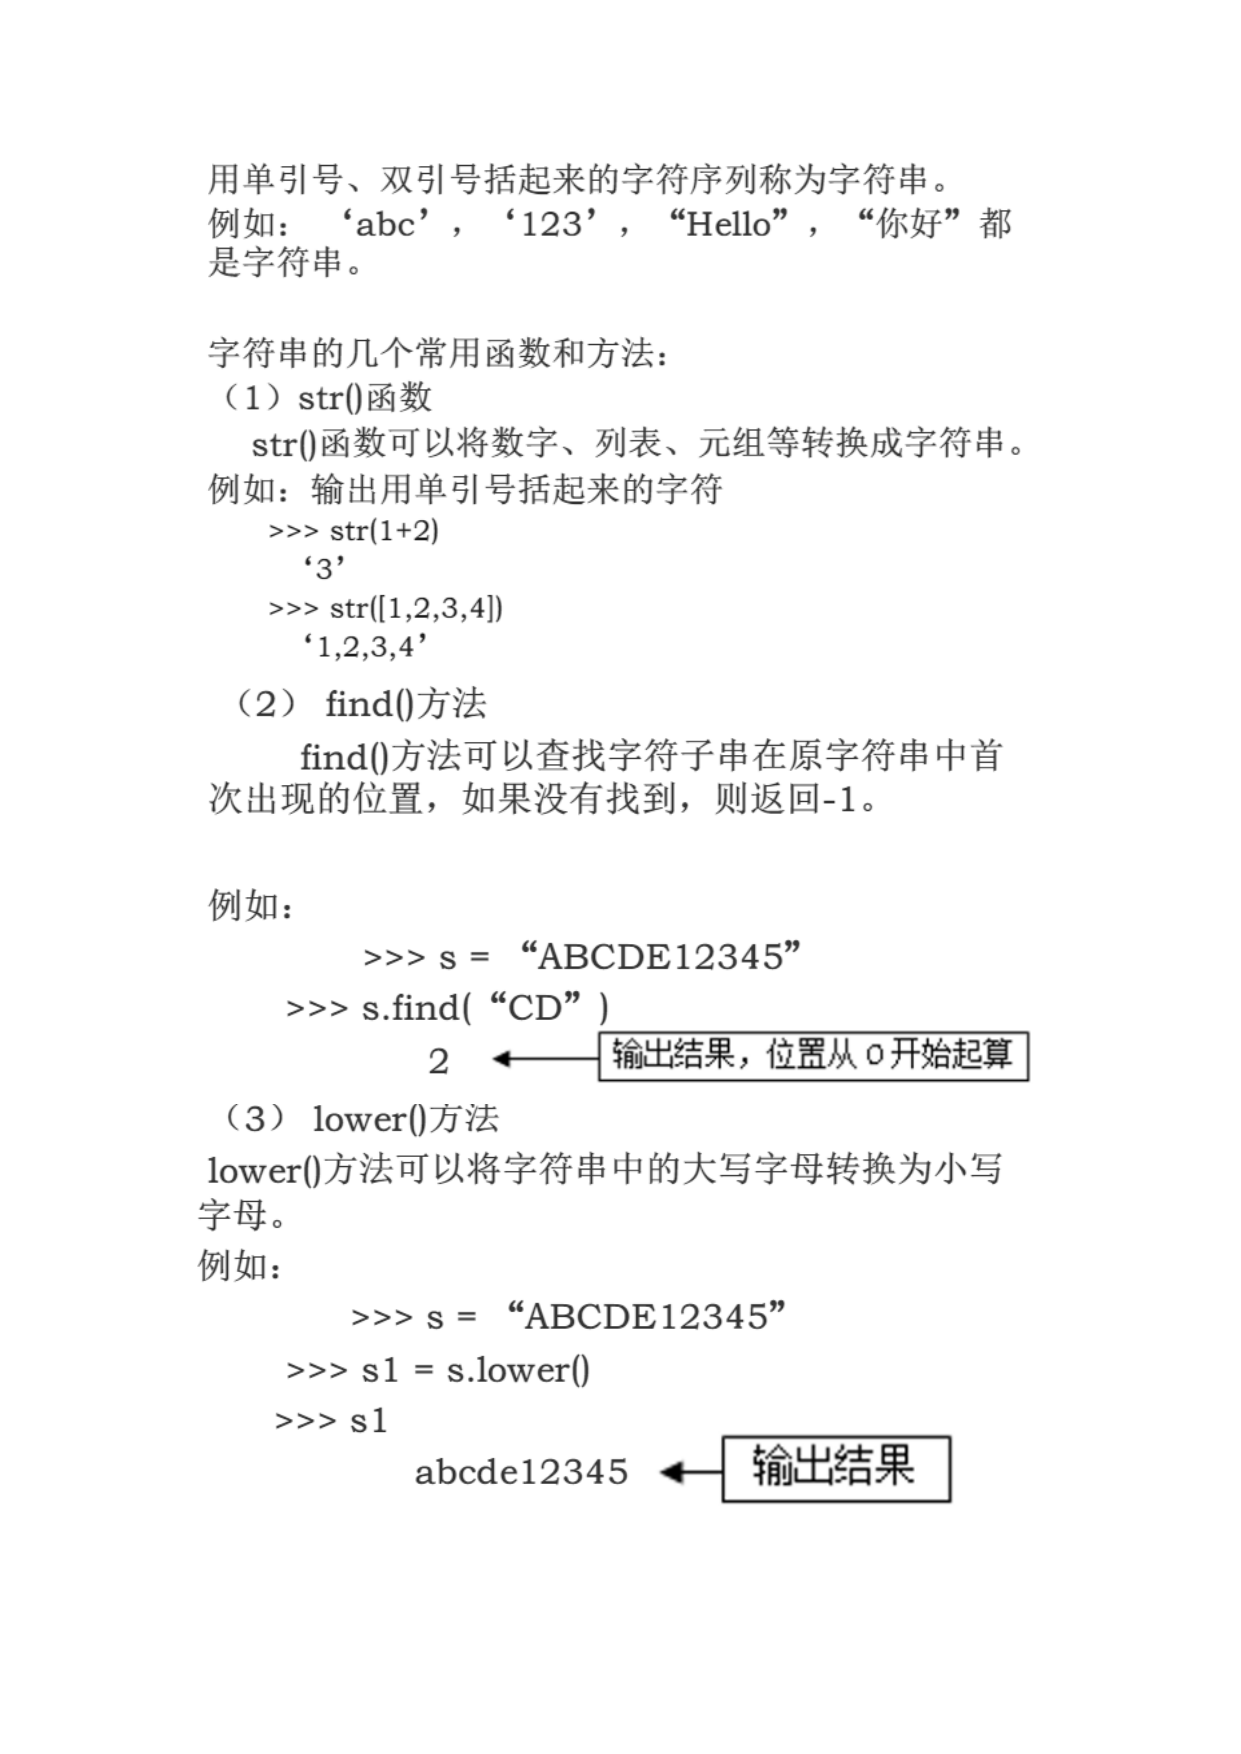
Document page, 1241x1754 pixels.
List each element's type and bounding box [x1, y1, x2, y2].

picture [187, 1104, 1053, 1515]
picture [187, 162, 1053, 678]
picture [187, 682, 1053, 1093]
